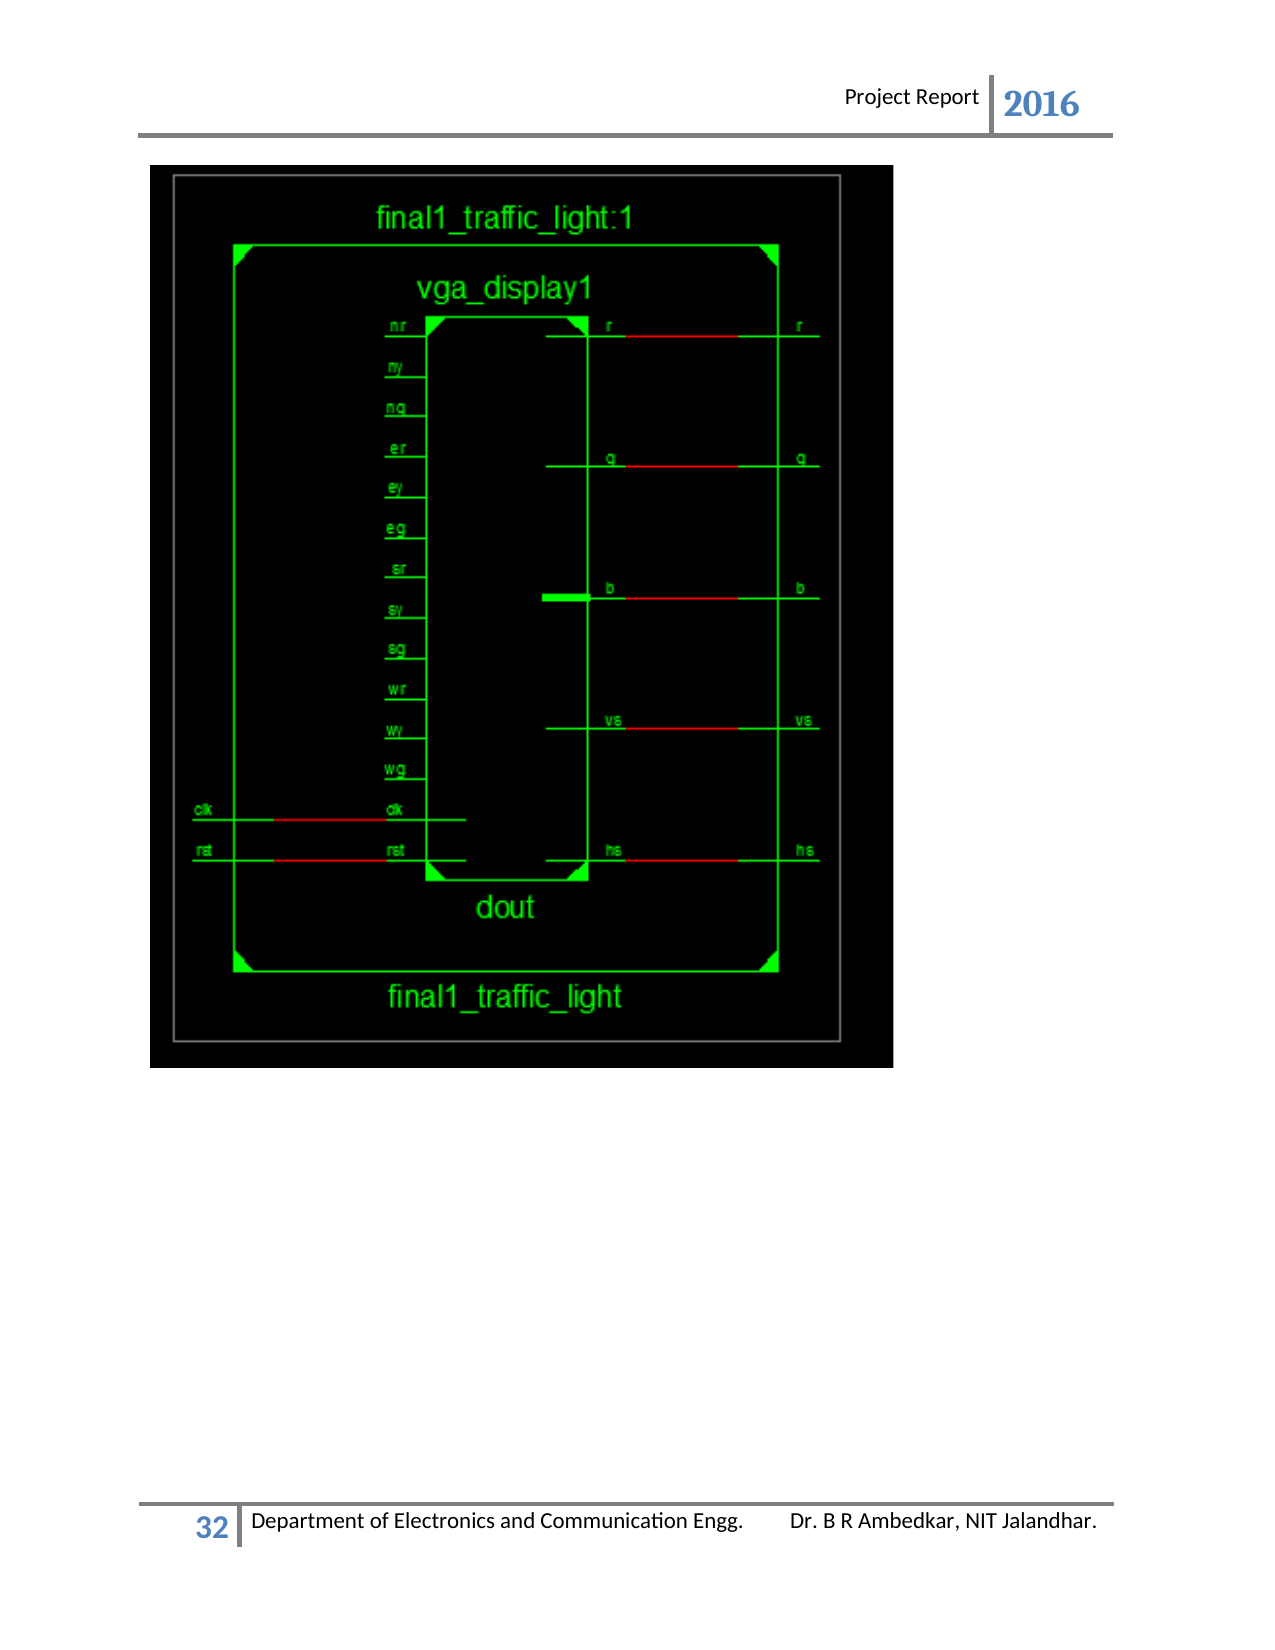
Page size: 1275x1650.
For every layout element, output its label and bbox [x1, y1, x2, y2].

picture [150, 165, 894, 1068]
